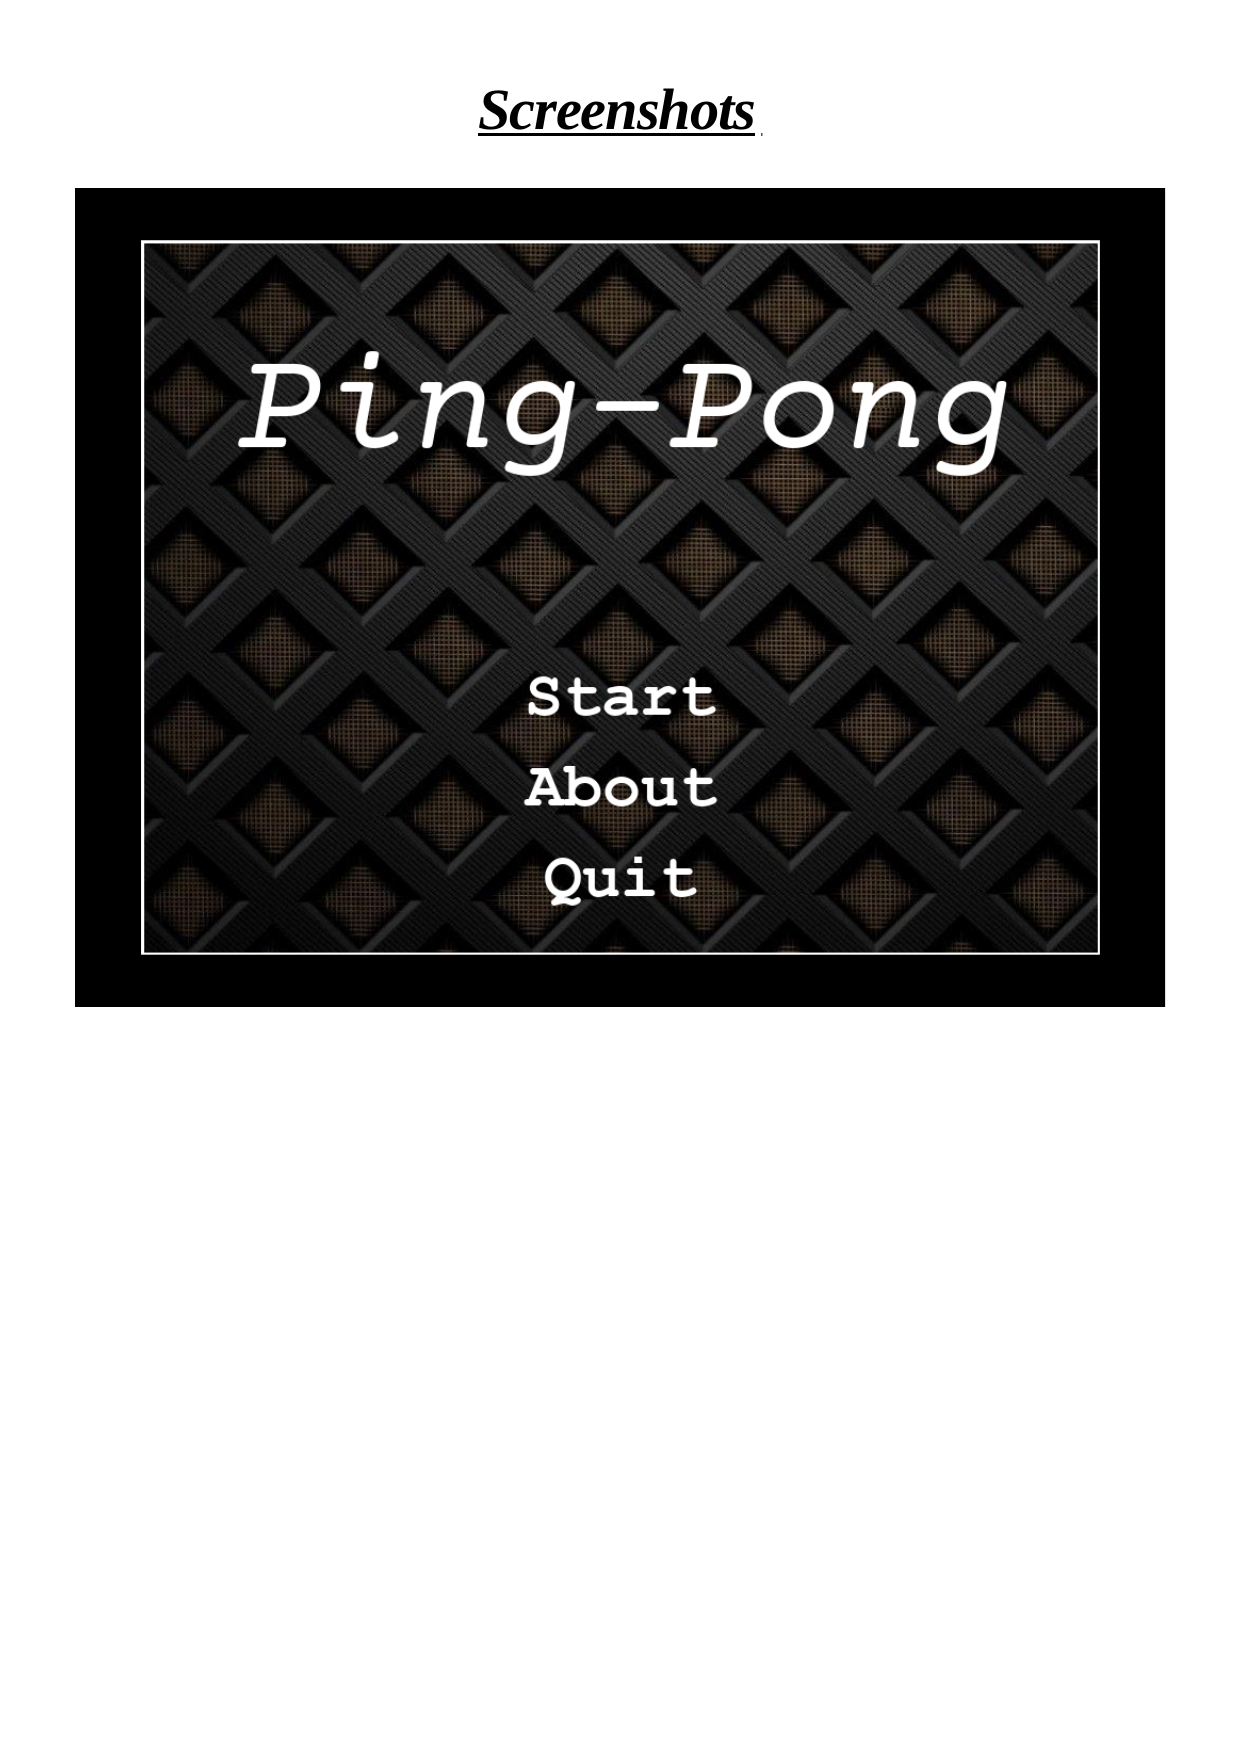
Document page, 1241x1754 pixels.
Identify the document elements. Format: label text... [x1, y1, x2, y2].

picture [75, 188, 1166, 1007]
title Screenshots [75, 75, 1165, 142]
